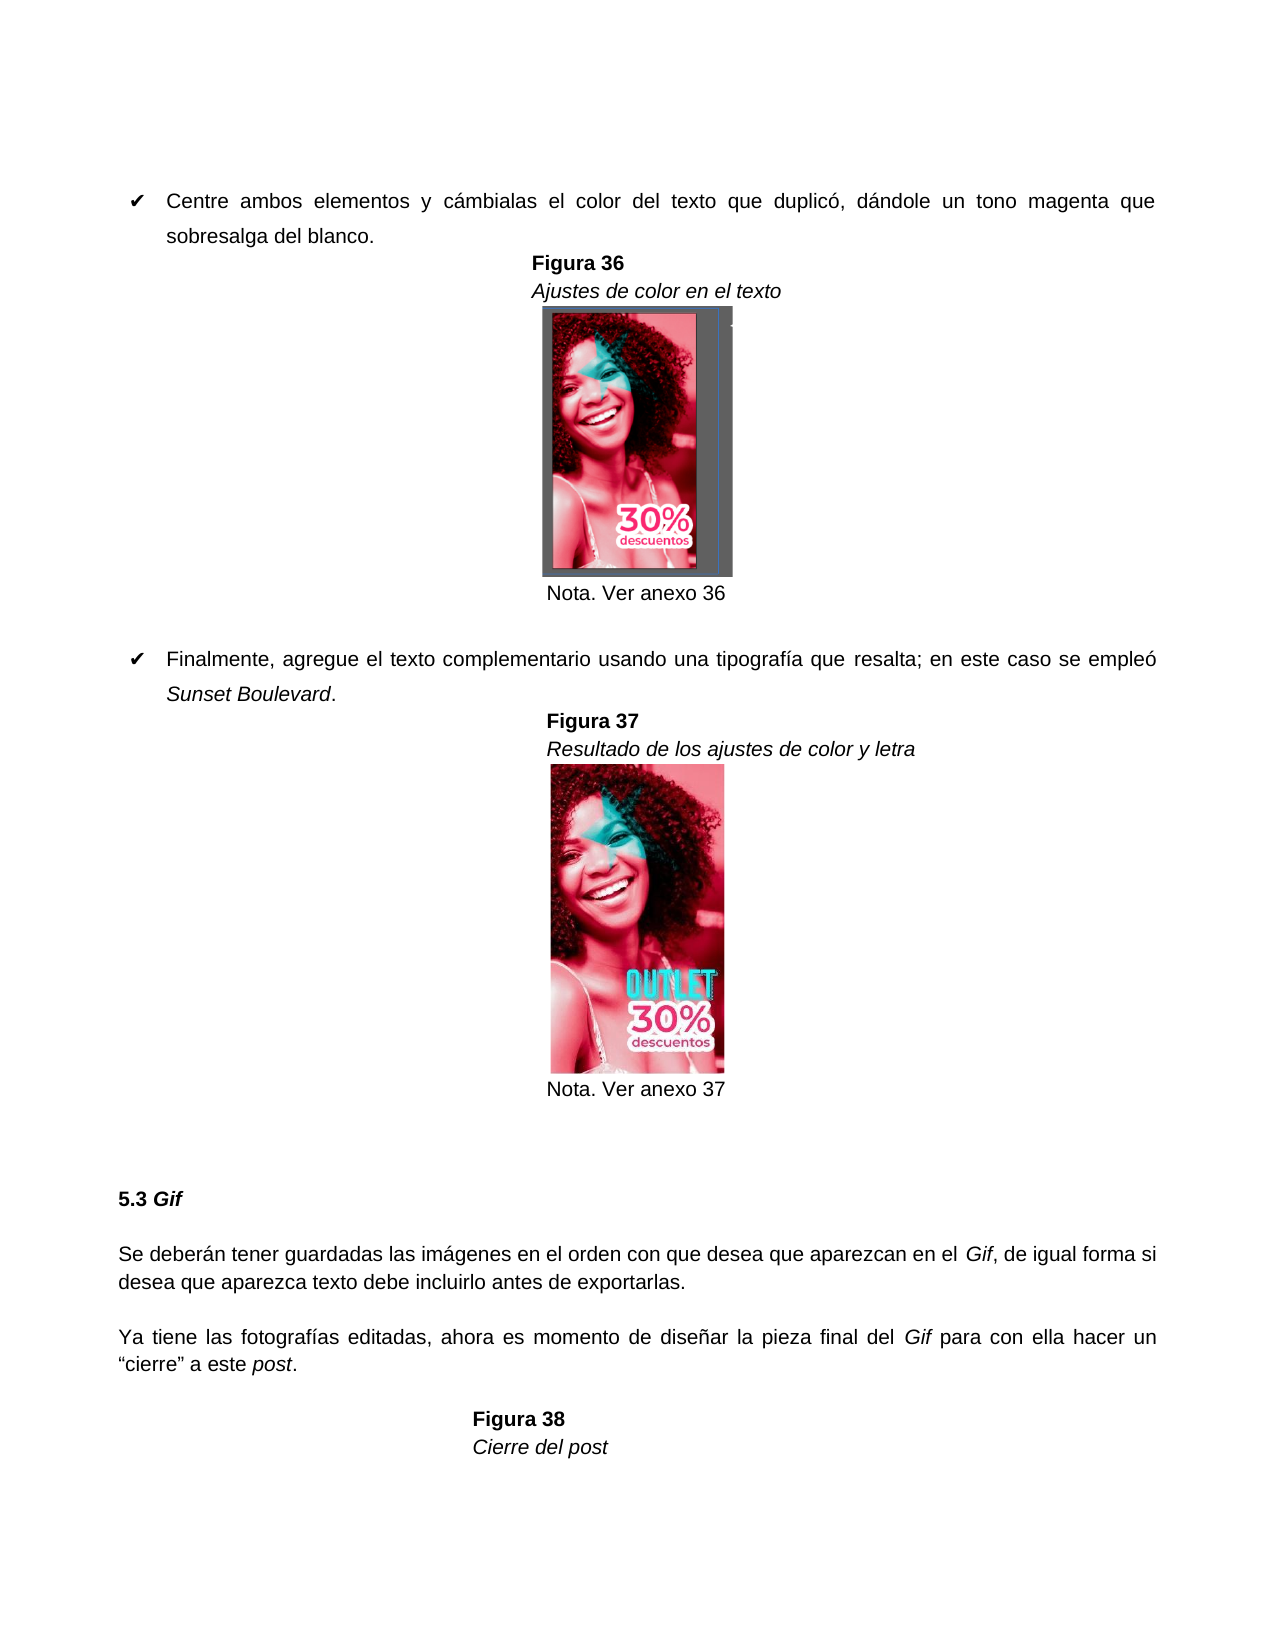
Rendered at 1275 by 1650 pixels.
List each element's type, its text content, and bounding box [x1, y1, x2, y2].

picture [550, 764, 725, 1074]
text Nota. Ver anexo 37 [118, 1077, 1157, 1101]
list Centre ambos elementos y cámbialas el color del texto que duplicó, dándole un tono magenta que sobresalga del blanco. [129, 177, 1157, 247]
text Resultado de los ajustes de color y letra [118, 737, 1157, 761]
picture [542, 306, 733, 577]
text Figura 38 [118, 1407, 1157, 1431]
text Ya tiene las fotografías editadas, ahora es momento de diseñar la pieza final del Gif para con ella hacer un “cierre” a este post. [118, 1324, 1157, 1376]
text Se deberán tener guardadas las imágenes en el orden con que desea que aparezcan en el Gif, de igual forma si desea que aparezca texto debe incluirlo antes de exportarlas. [118, 1242, 1157, 1293]
text Ajustes de color en el texto [118, 278, 1157, 302]
text Figura 37 [118, 709, 1157, 733]
text Figura 36 [118, 251, 1157, 275]
list Finalmente, agregue el texto complementario usando una tipografía que resalta; en este caso se empleó Sunset Boulevard. [129, 635, 1157, 706]
text Cierre del post [118, 1434, 1157, 1458]
text 5.3 Gif [118, 1187, 1157, 1211]
text Nota. Ver anexo 36 [118, 580, 1157, 604]
